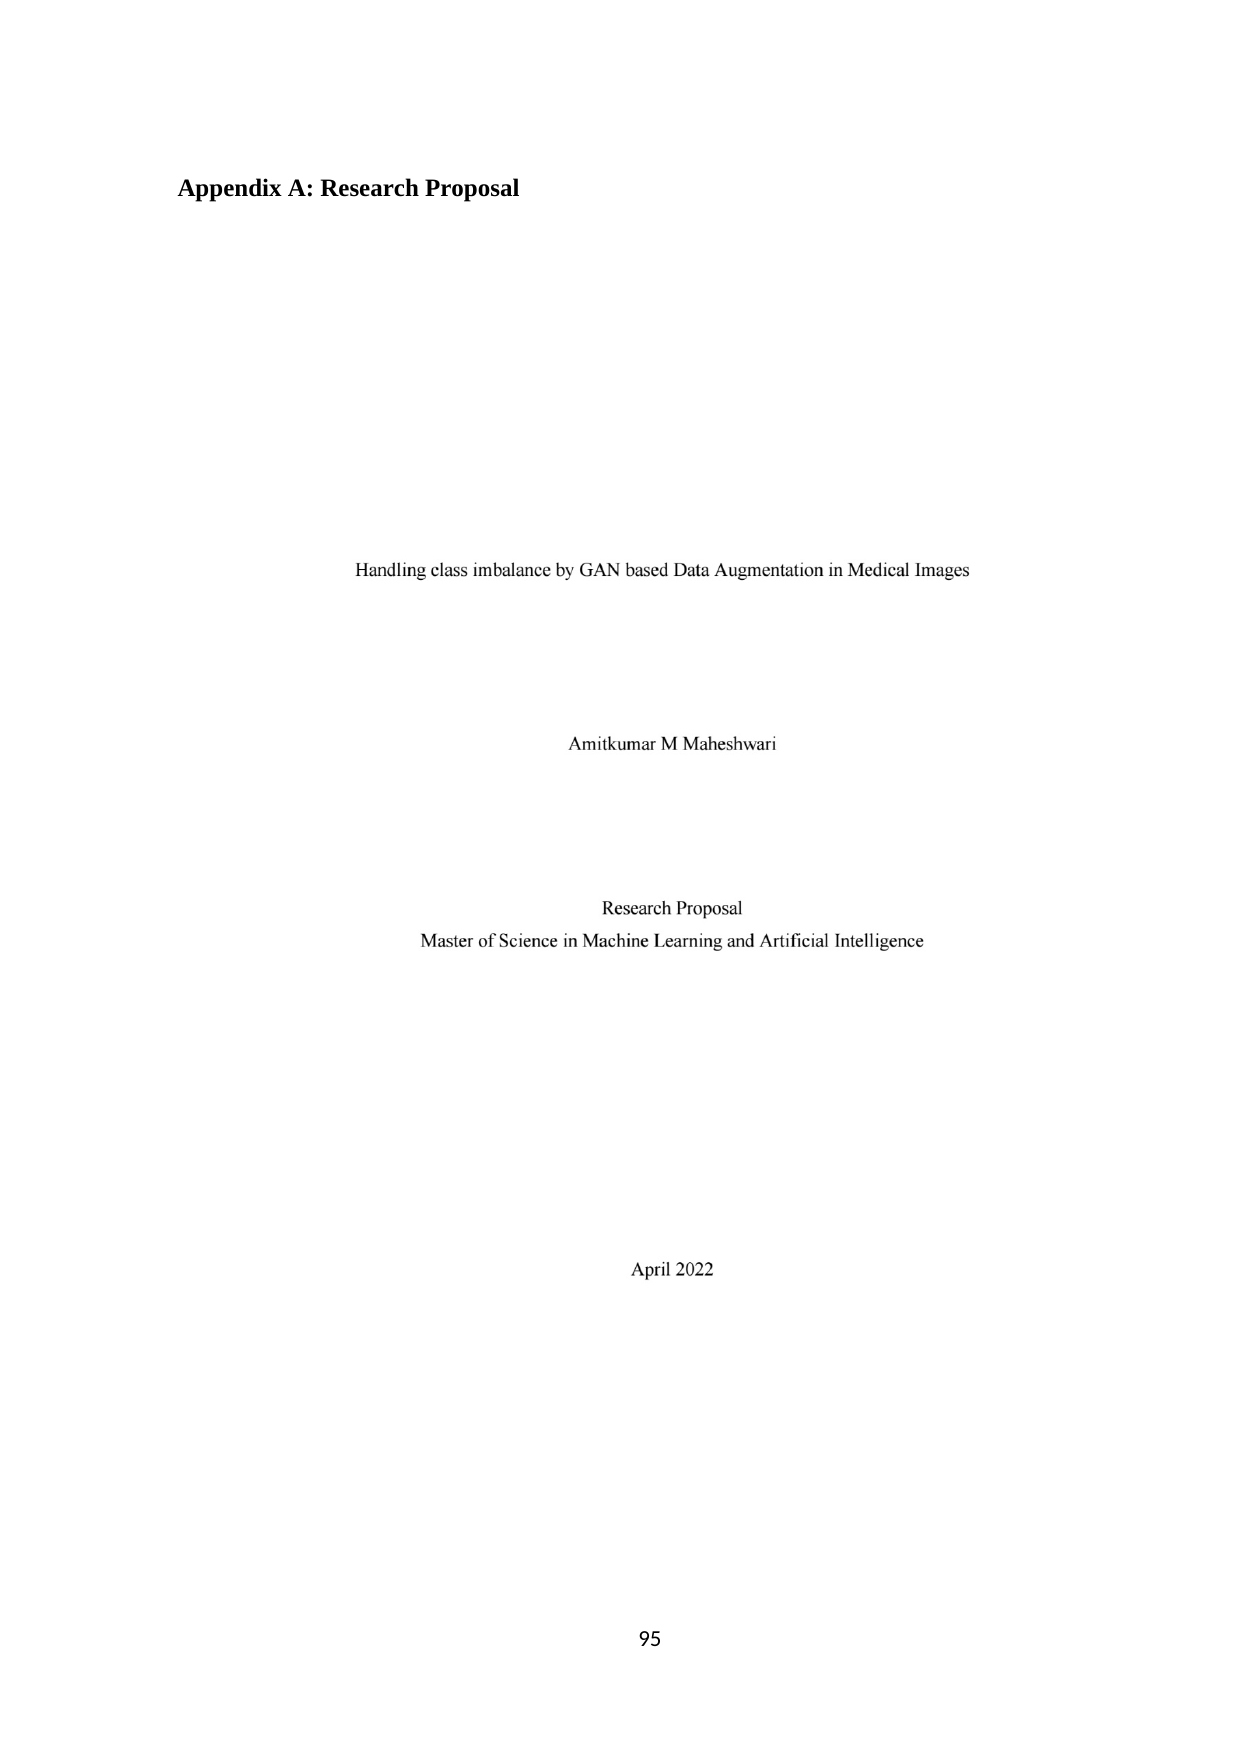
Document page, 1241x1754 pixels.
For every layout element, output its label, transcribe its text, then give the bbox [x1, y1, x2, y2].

subtitle Appendix A: Research Proposal [177, 173, 1122, 201]
picture [177, 215, 1122, 1552]
